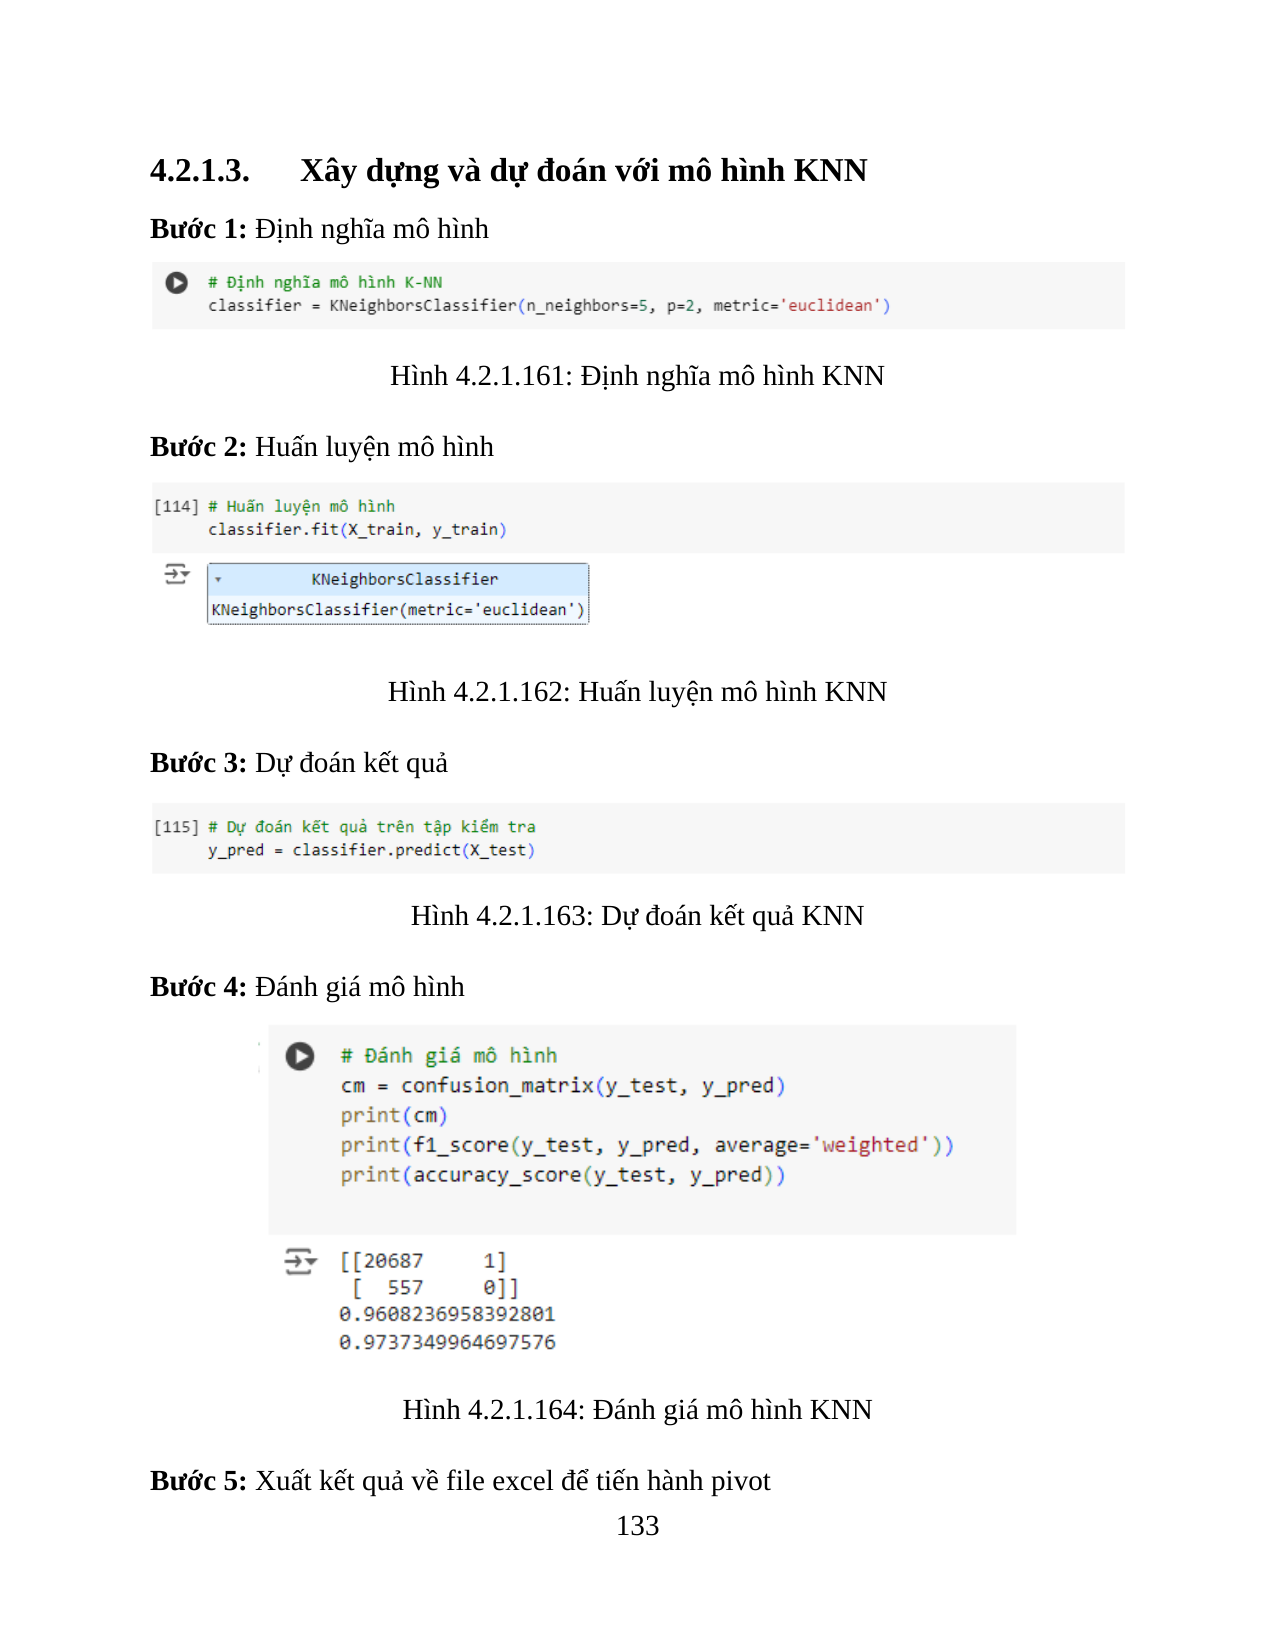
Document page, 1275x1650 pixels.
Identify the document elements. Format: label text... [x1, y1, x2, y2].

text Bước 1: Định nghĩa mô hình [150, 212, 1125, 245]
text Bước 4: Đánh giá mô hình [150, 969, 1125, 1002]
subtitle Xây dựng và dự đoán với mô hình KNN [150, 150, 1125, 188]
picture [150, 479, 1125, 658]
picture [258, 1019, 1017, 1376]
text Bước 2: Huấn luyện mô hình [150, 429, 1125, 463]
text Bước 5: Xuất kết quả về file excel để tiến hành pivot [150, 1463, 1125, 1497]
text Bước 3: Dự đoán kết quả [150, 745, 1125, 778]
picture [150, 795, 1125, 881]
picture [150, 262, 1125, 342]
